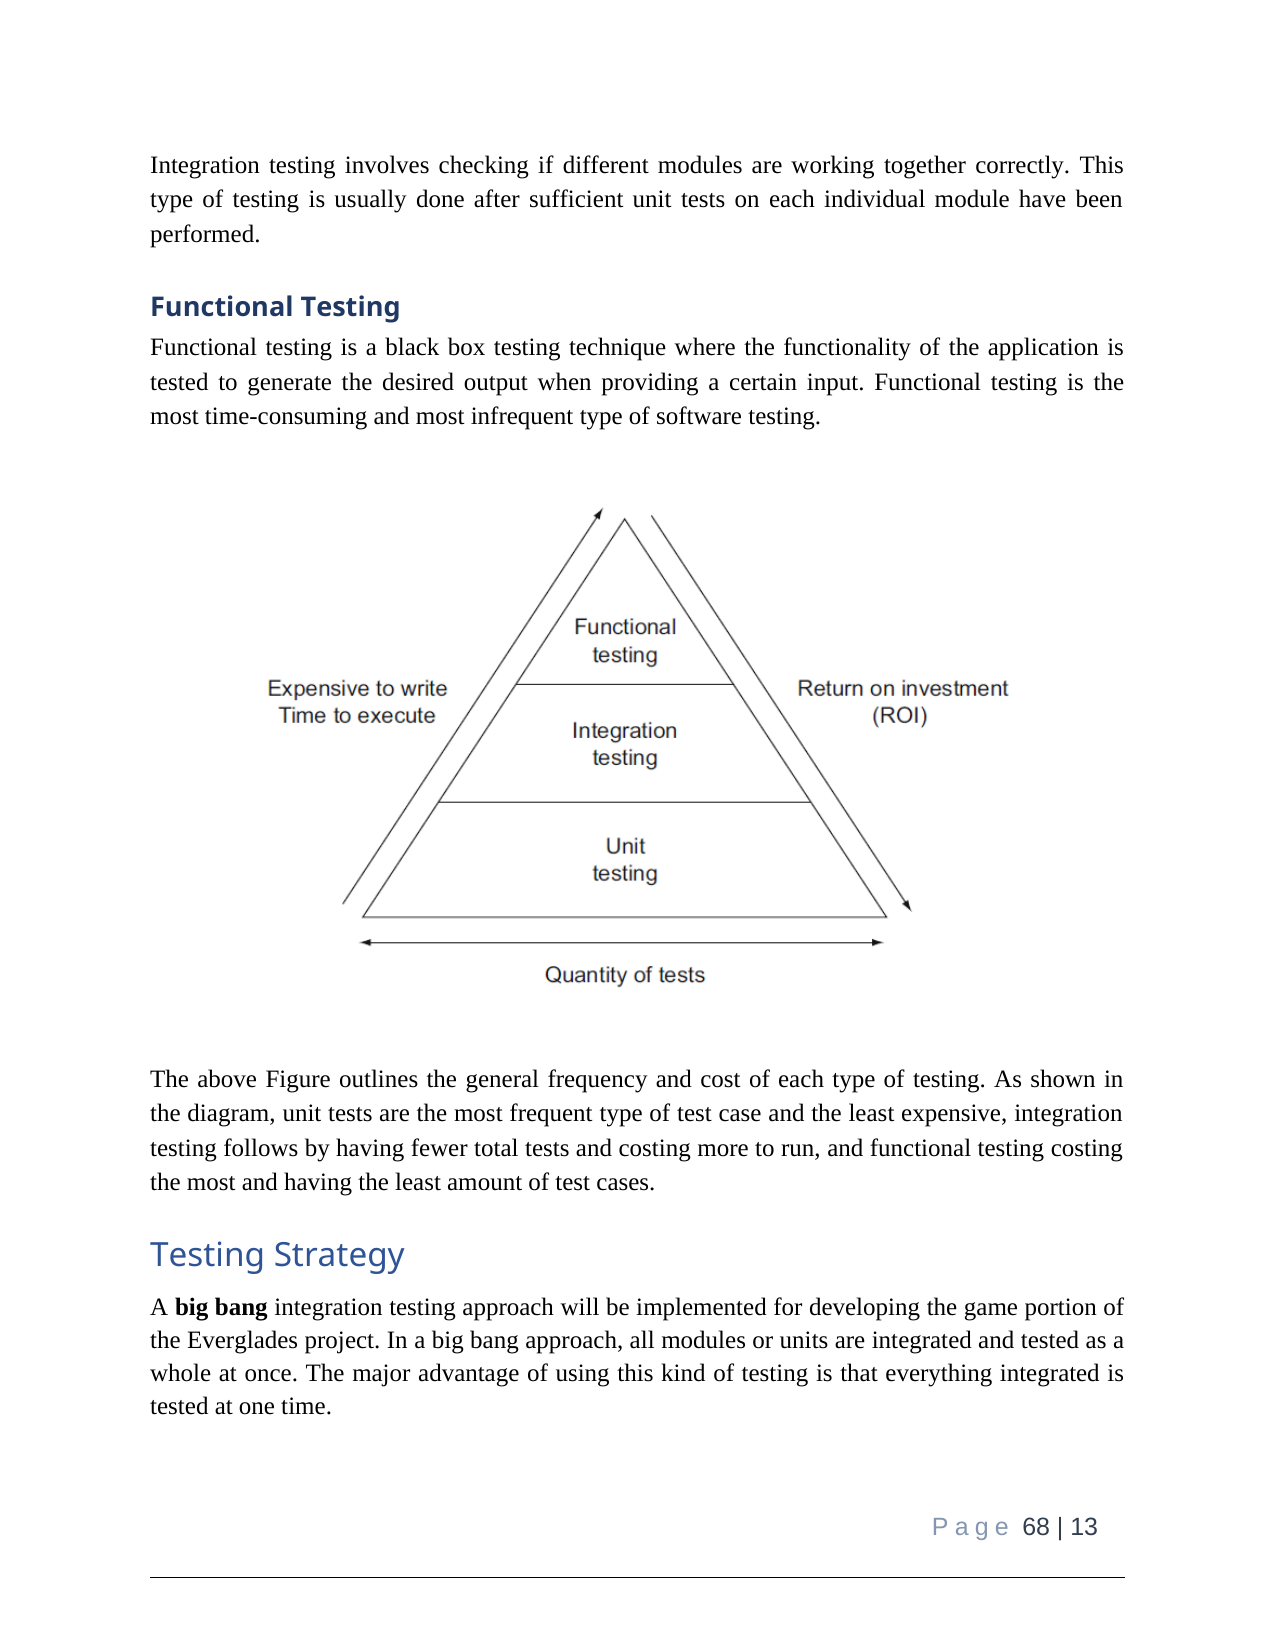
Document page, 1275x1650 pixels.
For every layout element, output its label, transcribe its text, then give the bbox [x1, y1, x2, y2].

text Testing Strategy [150, 1231, 1125, 1277]
text A big bang integration testing approach will be implemented for developing the game portion of the Everglades project. In a big bang approach, all modules or units are integrated and tested as a whole at once. The major advantage of using this kind of testing is that everything integrated is tested at one time. [150, 1292, 1125, 1419]
picture [262, 485, 1013, 992]
text Integration testing involves checking if different modules are working together correctly. This type of testing is usually done after sufficient unit tests on each individual module have been performed. [150, 150, 1125, 248]
text The above Figure outlines the general frequency and cost of each type of testing. As shown in the diagram, unit tests are the most frequent type of test case and the least expensive, integration testing follows by having fewer total tests and costing more to run, and functional testing costing the most and having the least amount of test cases. [150, 1064, 1125, 1196]
text Functional testing is a black box testing technique where the functionality of the application is tested to generate the desired output when providing a certain input. Functional testing is the most time-consuming and most infrequent type of software testing. [150, 332, 1125, 430]
text Functional Testing [150, 288, 1125, 325]
